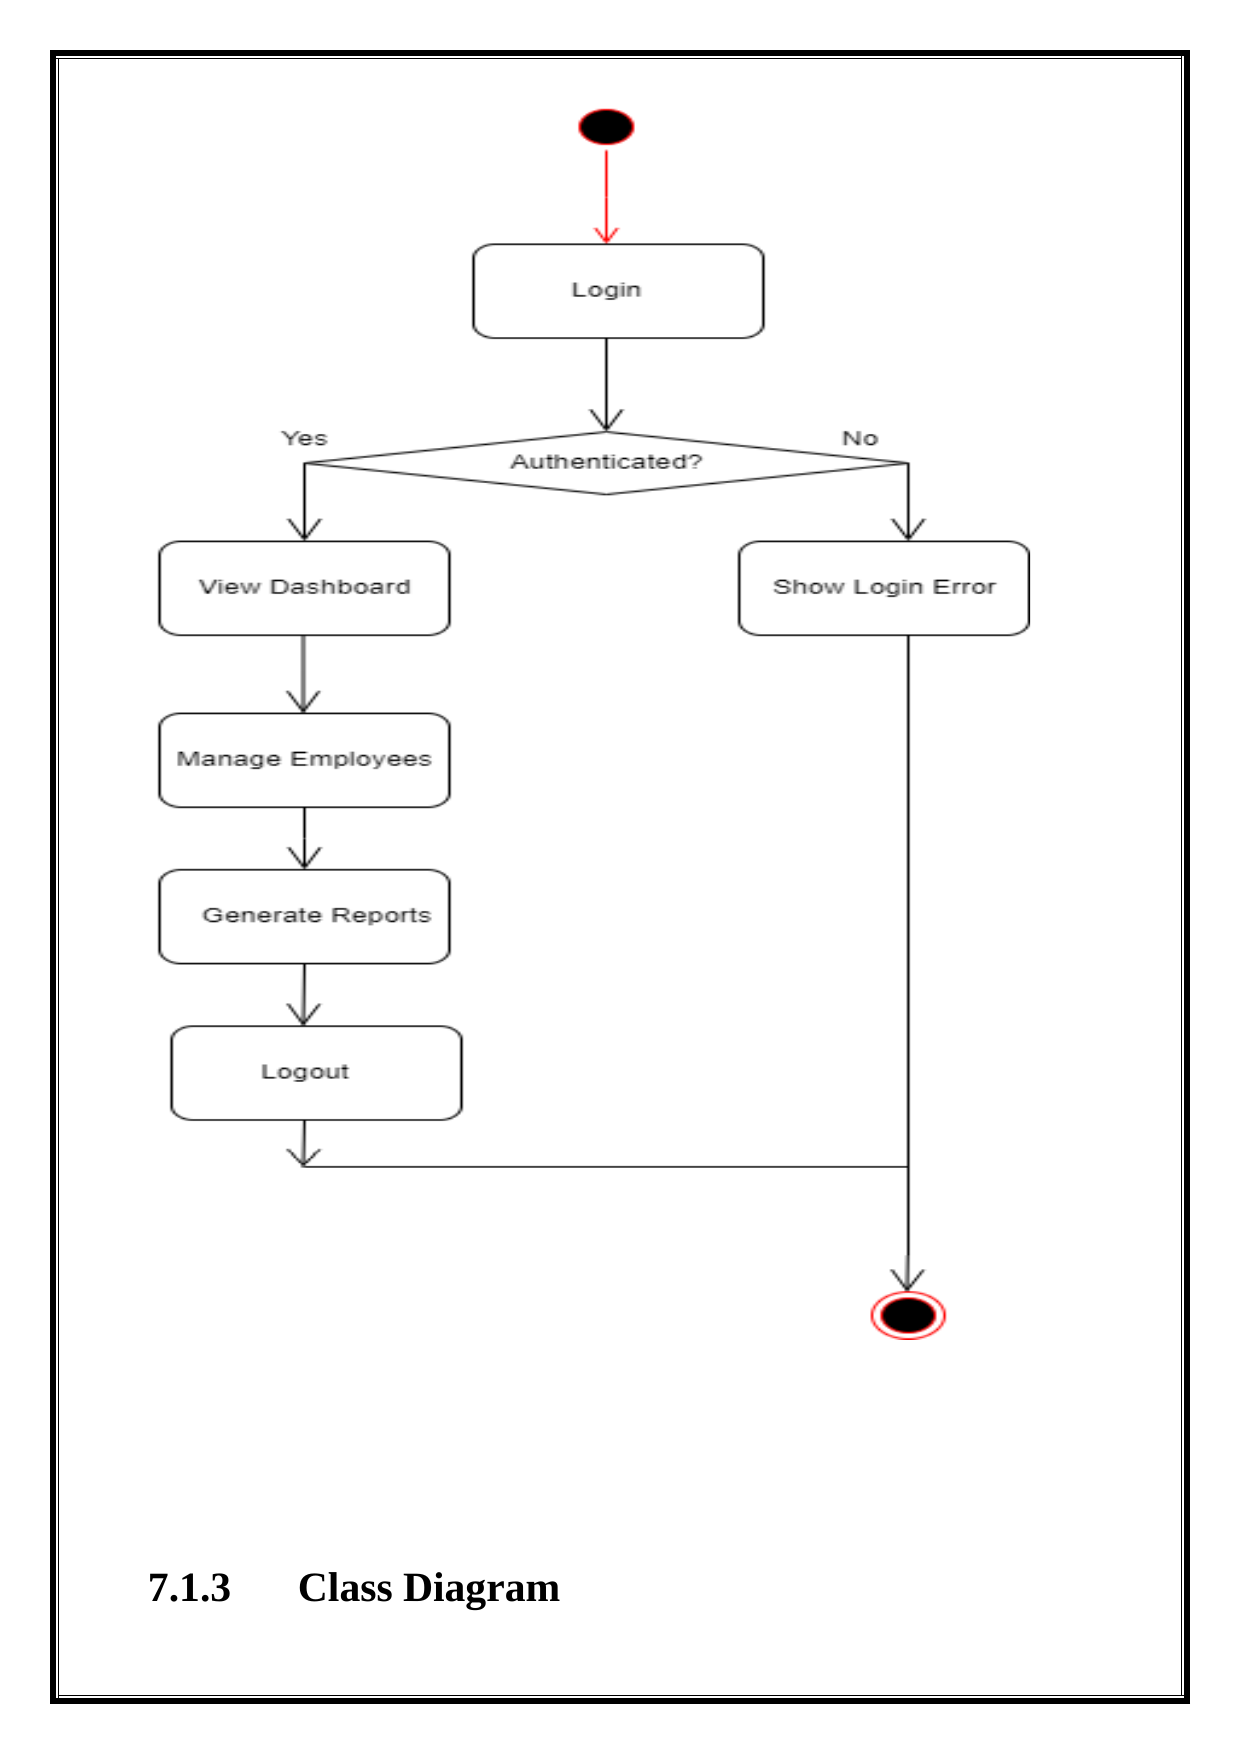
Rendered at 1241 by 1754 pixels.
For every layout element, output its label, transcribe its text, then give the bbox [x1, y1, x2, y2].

list Class Diagram [148, 1563, 1122, 1611]
picture [147, 103, 1031, 1340]
